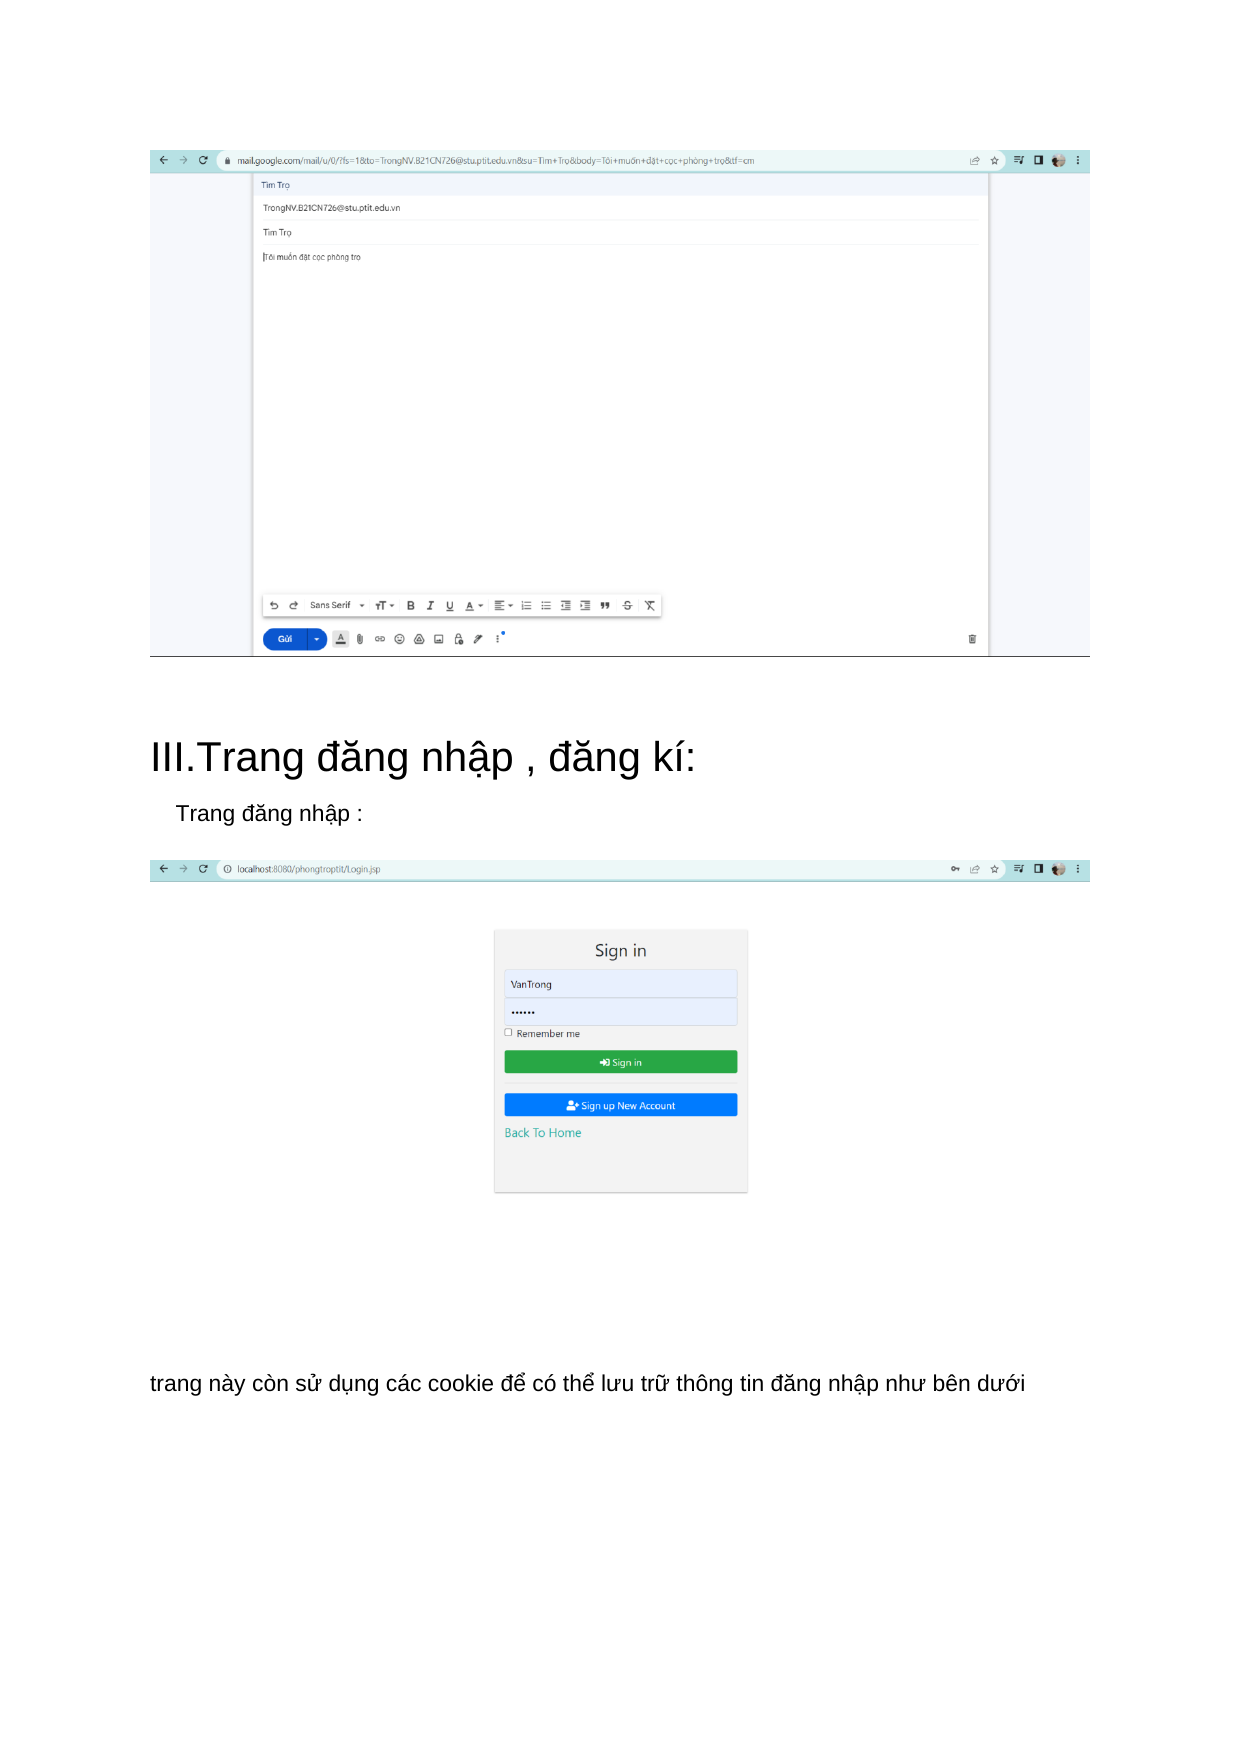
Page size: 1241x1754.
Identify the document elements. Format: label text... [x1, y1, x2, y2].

picture [150, 150, 1090, 657]
picture [150, 860, 1090, 1246]
subtitle III.Trang đăng nhập , đăng kí: [150, 732, 1090, 780]
text Trang đăng nhập : [150, 799, 1090, 826]
text trang này còn sử dụng các cookie để có thể lưu trữ thông tin đăng nhập như bên dưới [150, 1370, 1090, 1396]
